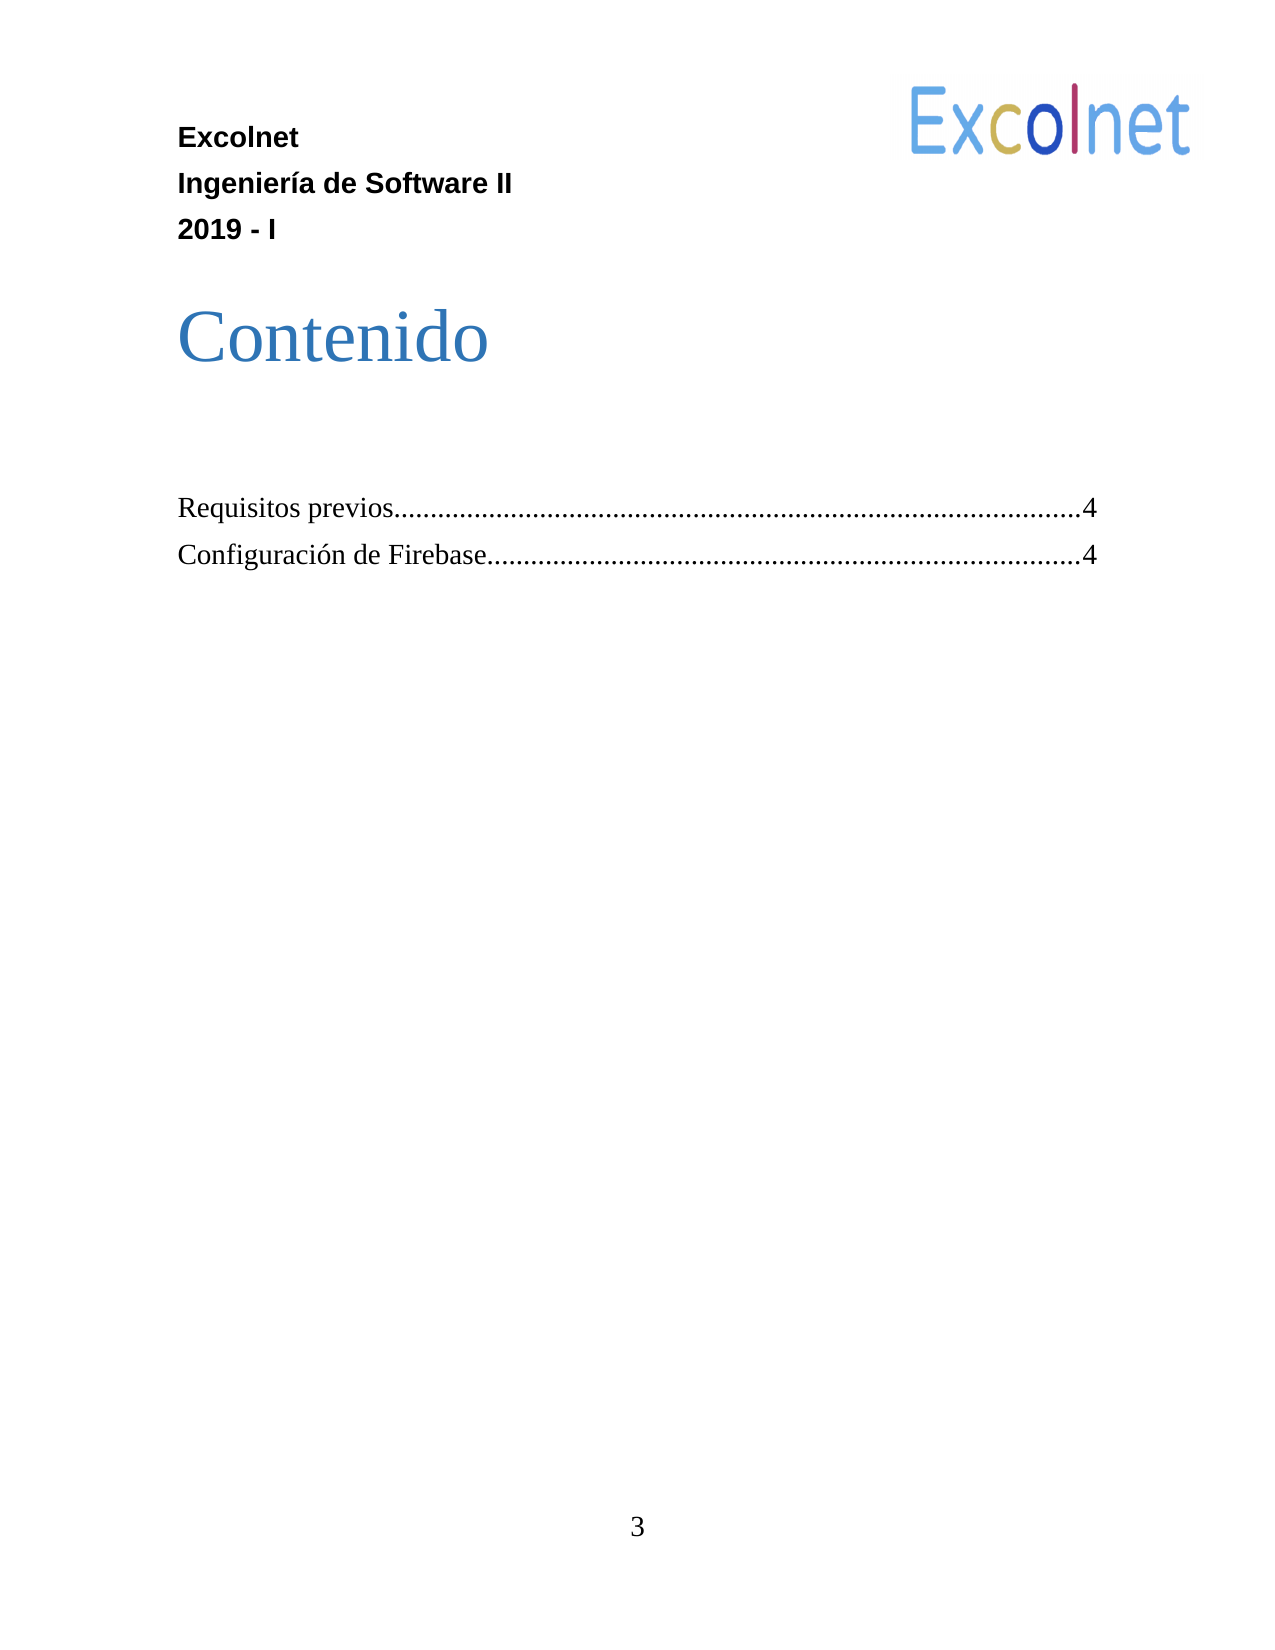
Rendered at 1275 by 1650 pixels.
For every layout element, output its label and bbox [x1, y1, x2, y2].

picture [889, 74, 1205, 159]
